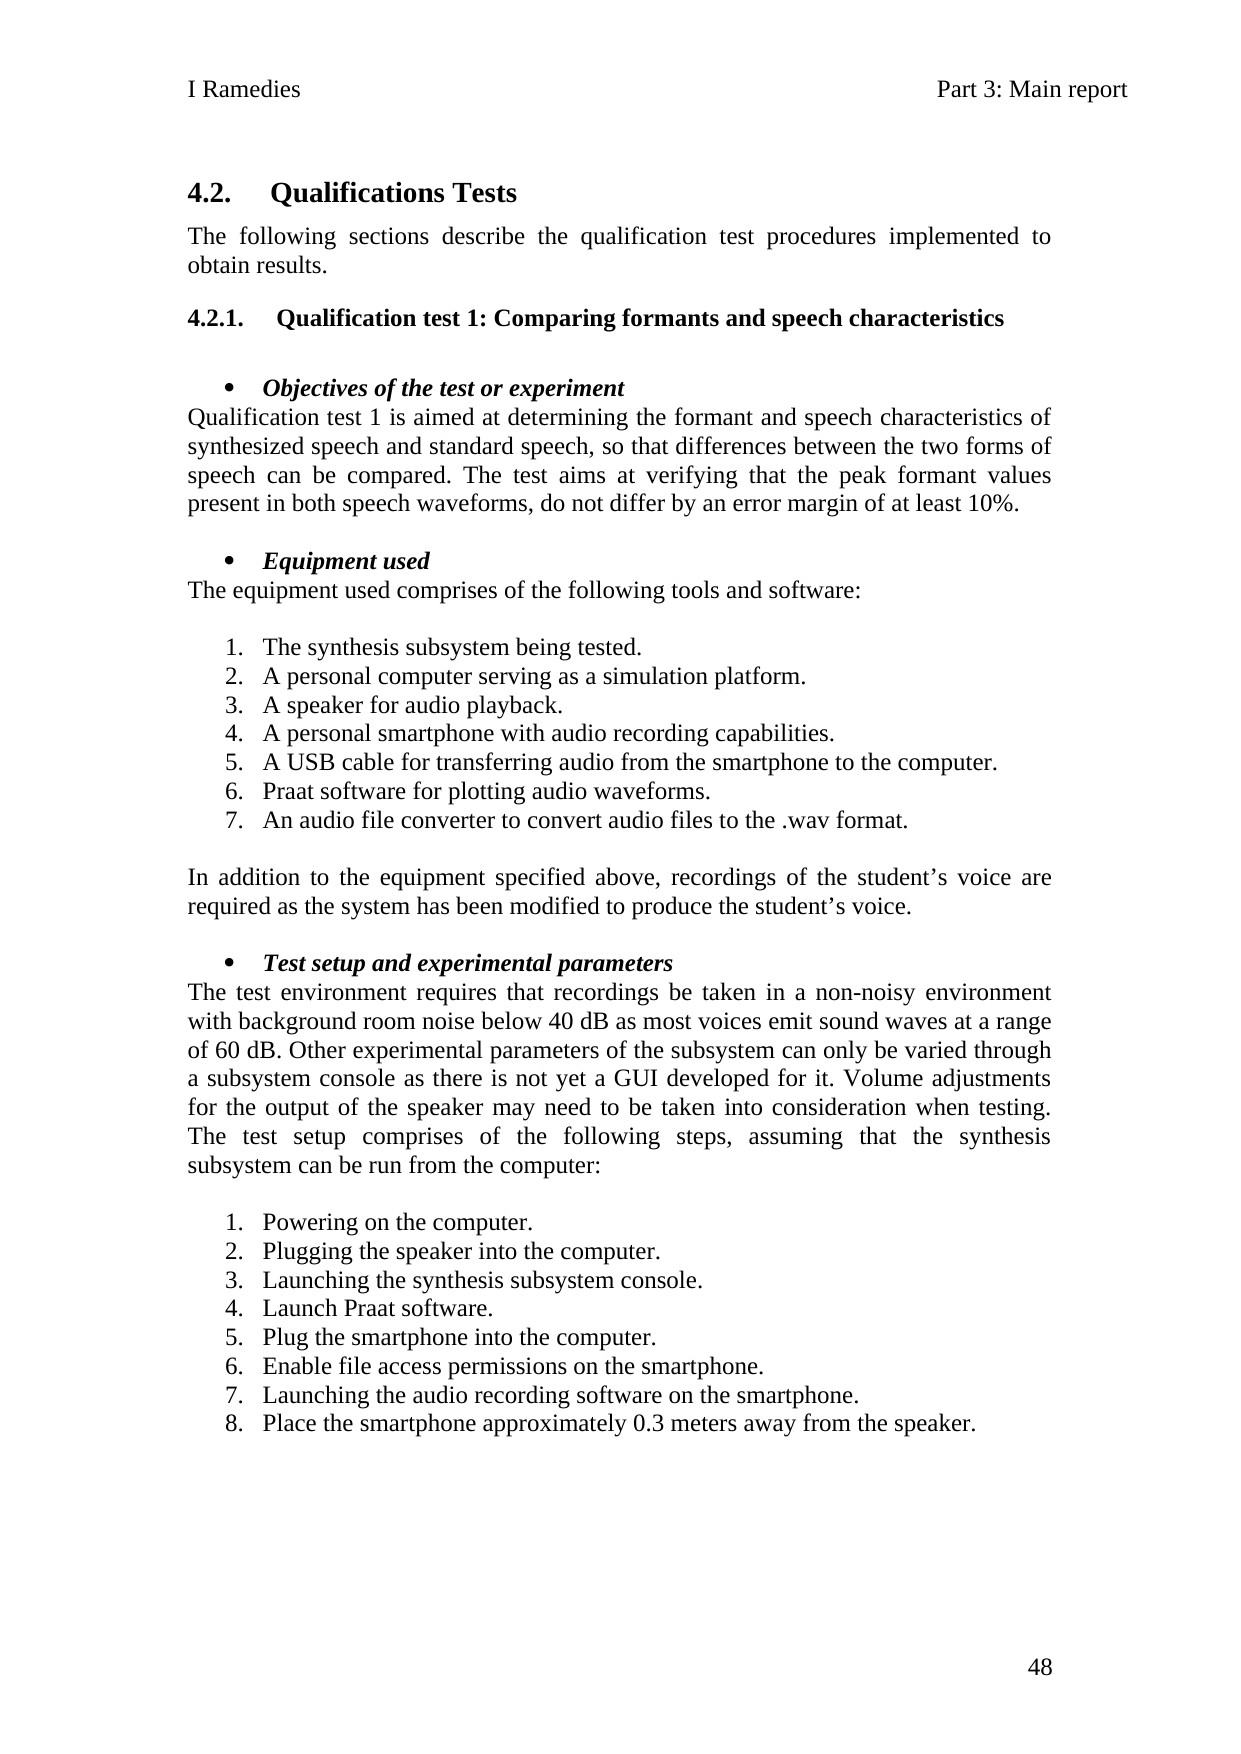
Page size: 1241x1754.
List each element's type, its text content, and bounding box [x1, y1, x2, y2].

text The equipment used comprises of the following tools and software: [187, 575, 1053, 603]
text The test environment requires that recordings be taken in a non-noisy environment with background room noise below 40 dB as most voices emit sound waves at a range of 60 dB. Other experimental parameters of the subsystem can only be varied through a subsystem console as there is not yet a GUI developed for it. Volume adjustments for the output of the speaker may need to be taken into consideration when testing. The test setup comprises of the following steps, assuming that the synthesis subsystem can be run from the computer: [187, 977, 1053, 1178]
list Praat software for plotting audio waveforms. [225, 776, 1053, 805]
text In addition to the equipment specified above, recordings of the student’s voice are required as the system has been modified to produce the student’s voice. [187, 862, 1053, 920]
list Launching the synthesis subsystem console. [225, 1265, 1053, 1293]
list The synthesis subsystem being tested. [225, 632, 1053, 661]
list A speaker for audio playback. [225, 690, 1053, 718]
subtitle Qualifications Tests [187, 175, 1053, 208]
list Place the smartphone approximately 0.3 meters away from the speaker. [225, 1408, 1053, 1437]
text Qualification test 1 is aimed at determining the formant and speech characteristics of synthesized speech and standard speech, so that differences between the two forms of speech can be compared. The test aims at verifying that the peak formant values present in both speech waveforms, do not differ by an error margin of at least 10%. [187, 402, 1053, 517]
list Launching the audio recording software on the smartphone. [225, 1380, 1053, 1408]
list Plug the smartphone into the computer. [225, 1322, 1053, 1351]
list A personal computer serving as a simulation platform. [225, 661, 1053, 690]
subtitle Objectives of the test or experiment [225, 373, 1053, 402]
subtitle Equipment used [225, 546, 1053, 575]
list Plugging the speaker into the computer. [225, 1236, 1053, 1265]
subtitle Qualification test 1: Comparing formants and speech characteristics [187, 303, 1053, 332]
list A personal smartphone with audio recording capabilities. [225, 718, 1053, 747]
list Powering on the computer. [225, 1207, 1053, 1236]
subtitle Test setup and experimental parameters [225, 948, 1053, 977]
list An audio file converter to convert audio files to the .wav format. [225, 805, 1053, 833]
list Enable file access permissions on the smartphone. [225, 1351, 1053, 1380]
text The following sections describe the qualification test procedures implemented to obtain results. [187, 221, 1053, 278]
list Launch Praat software. [225, 1293, 1053, 1322]
list A USB cable for transferring audio from the smartphone to the computer. [225, 747, 1053, 776]
